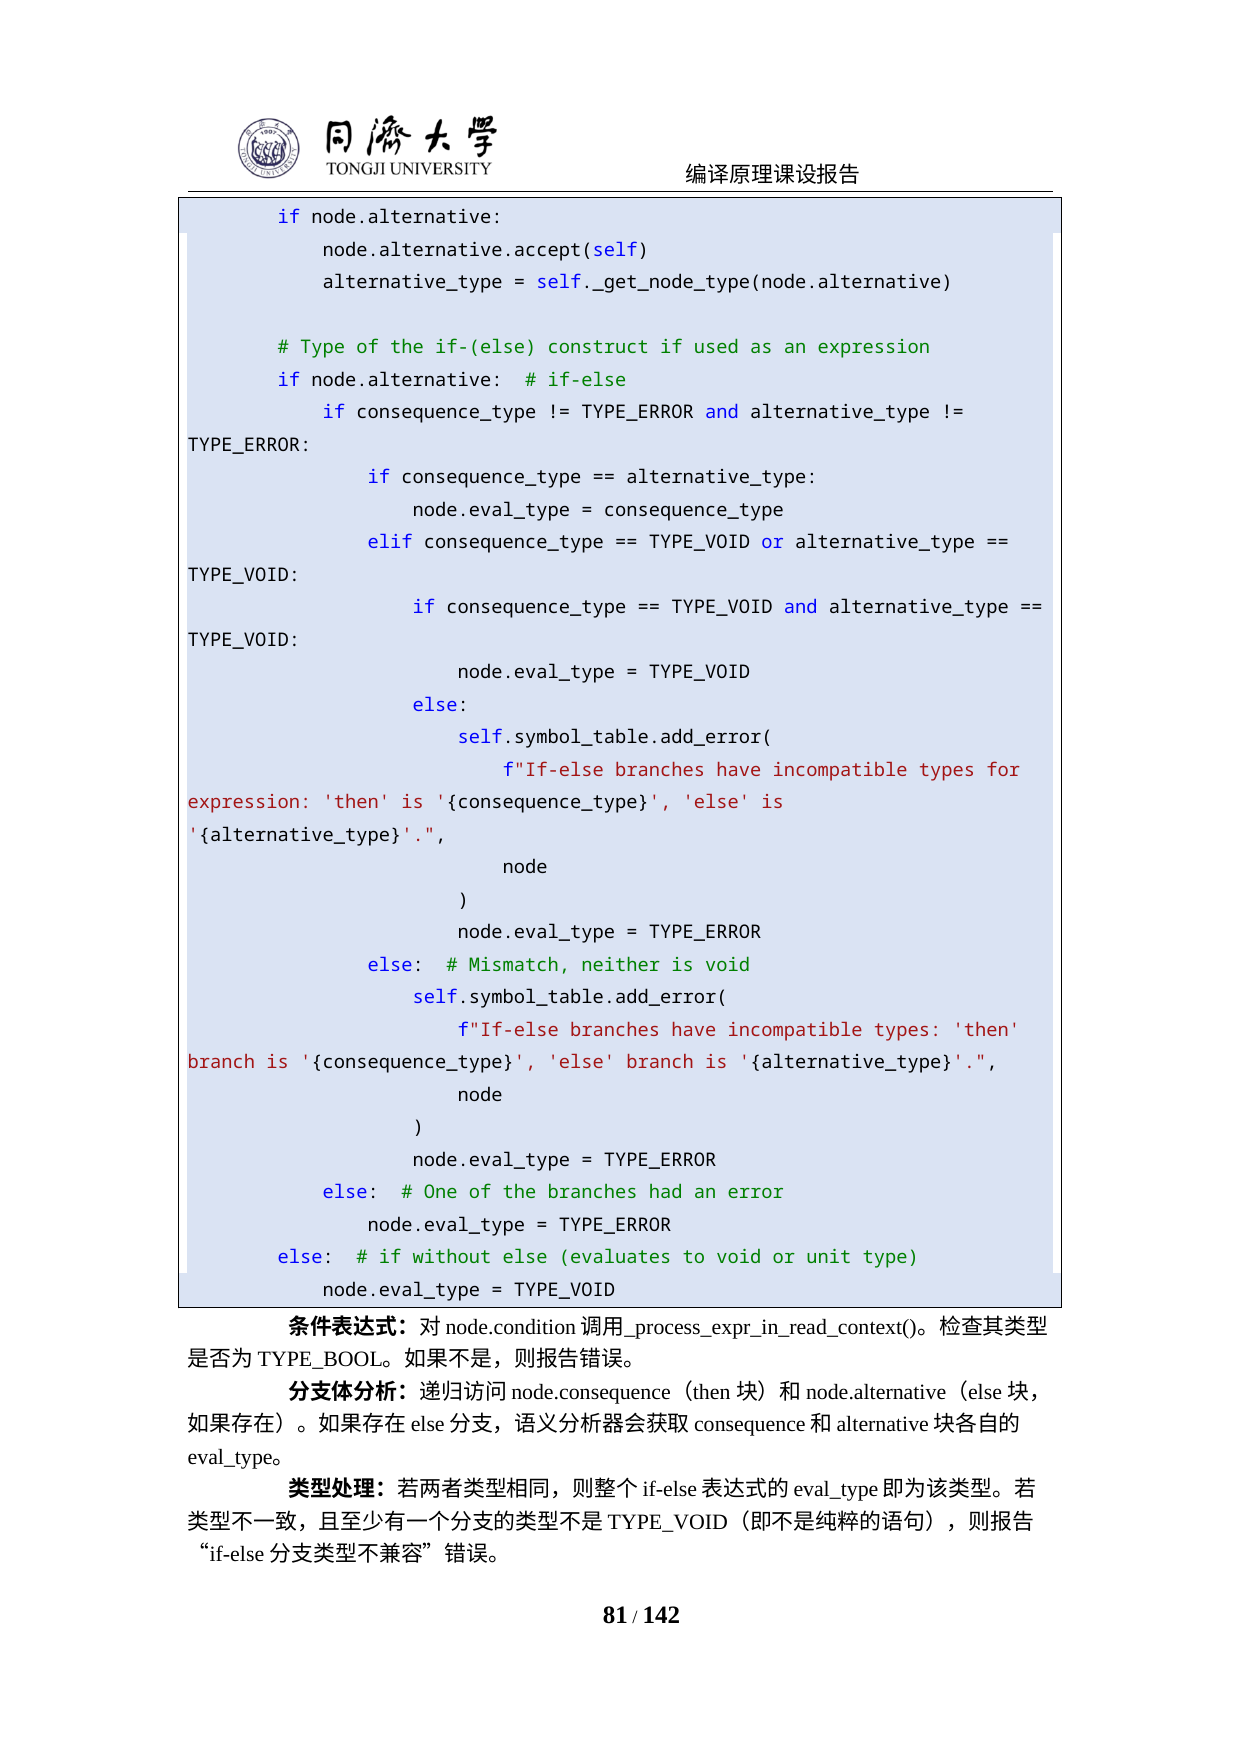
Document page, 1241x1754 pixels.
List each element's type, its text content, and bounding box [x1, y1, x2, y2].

text if consequence_type == alternative_type: [187, 460, 1053, 493]
text else: [187, 688, 1053, 720]
text node.eval_type = consequence_type [187, 493, 1053, 525]
text if node.alternative: # if-else [187, 363, 1053, 395]
text self.symbol_table.add_error( [187, 720, 1053, 753]
text if node.alternative: [179, 198, 1061, 233]
text 类型处理：若两者类型相同，则整个if-else表达式的eval_type即为该类型。若类型不一致，且至少有一个分支的类型不是TYPE_VOID（即不是纯粹的语句），则报告“if-else 分支类型不兼容”错误。 [187, 1471, 1053, 1568]
text else: # if without else (evaluates to void or unit type) [187, 1240, 1053, 1270]
text 分支体分析：递归访问node.consequence（then 块）和node.alternative（else 块，如果存在）。如果存在else分支，语义分析器会获取consequence和alternative块各自的eval_type。 [187, 1373, 1053, 1471]
text f"If-else branches have incompatible types: 'then' branch is '{consequence_type}', 'else' branch is '{alternative_type}'.", [187, 1013, 1053, 1078]
picture [231, 110, 503, 183]
text alternative_type = self._get_node_type(node.alternative) [187, 265, 1053, 298]
text else: # One of the branches had an error [187, 1175, 1053, 1208]
text 条件表达式：对node.condition调用_process_expr_in_read_context()。检查其类型是否为TYPE_BOOL。如果不是，则报告错误。 [187, 1308, 1053, 1373]
text if consequence_type != TYPE_ERROR and alternative_type != TYPE_ERROR: [187, 395, 1053, 460]
text elif consequence_type == TYPE_VOID or alternative_type == TYPE_VOID: [187, 525, 1053, 590]
text self.symbol_table.add_error( [187, 980, 1053, 1013]
text node.eval_type = TYPE_VOID [179, 1270, 1061, 1307]
text node [187, 1078, 1053, 1110]
text f"If-else branches have incompatible types for expression: 'then' is '{consequence_type}', 'else' is '{alternative_type}'.", [187, 753, 1053, 850]
text node [187, 850, 1053, 883]
text # Type of the if-(else) construct if used as an expression [187, 330, 1053, 363]
text node.eval_type = TYPE_ERROR [187, 1143, 1053, 1175]
text node.eval_type = TYPE_VOID [187, 655, 1053, 688]
text ) [187, 1110, 1053, 1143]
text node.eval_type = TYPE_ERROR [187, 1208, 1053, 1240]
text if consequence_type == TYPE_VOID and alternative_type == TYPE_VOID: [187, 590, 1053, 655]
text node.eval_type = TYPE_ERROR [187, 915, 1053, 948]
text node.alternative.accept(self) [187, 233, 1053, 265]
text ) [187, 883, 1053, 915]
text else: # Mismatch, neither is void [187, 948, 1053, 980]
